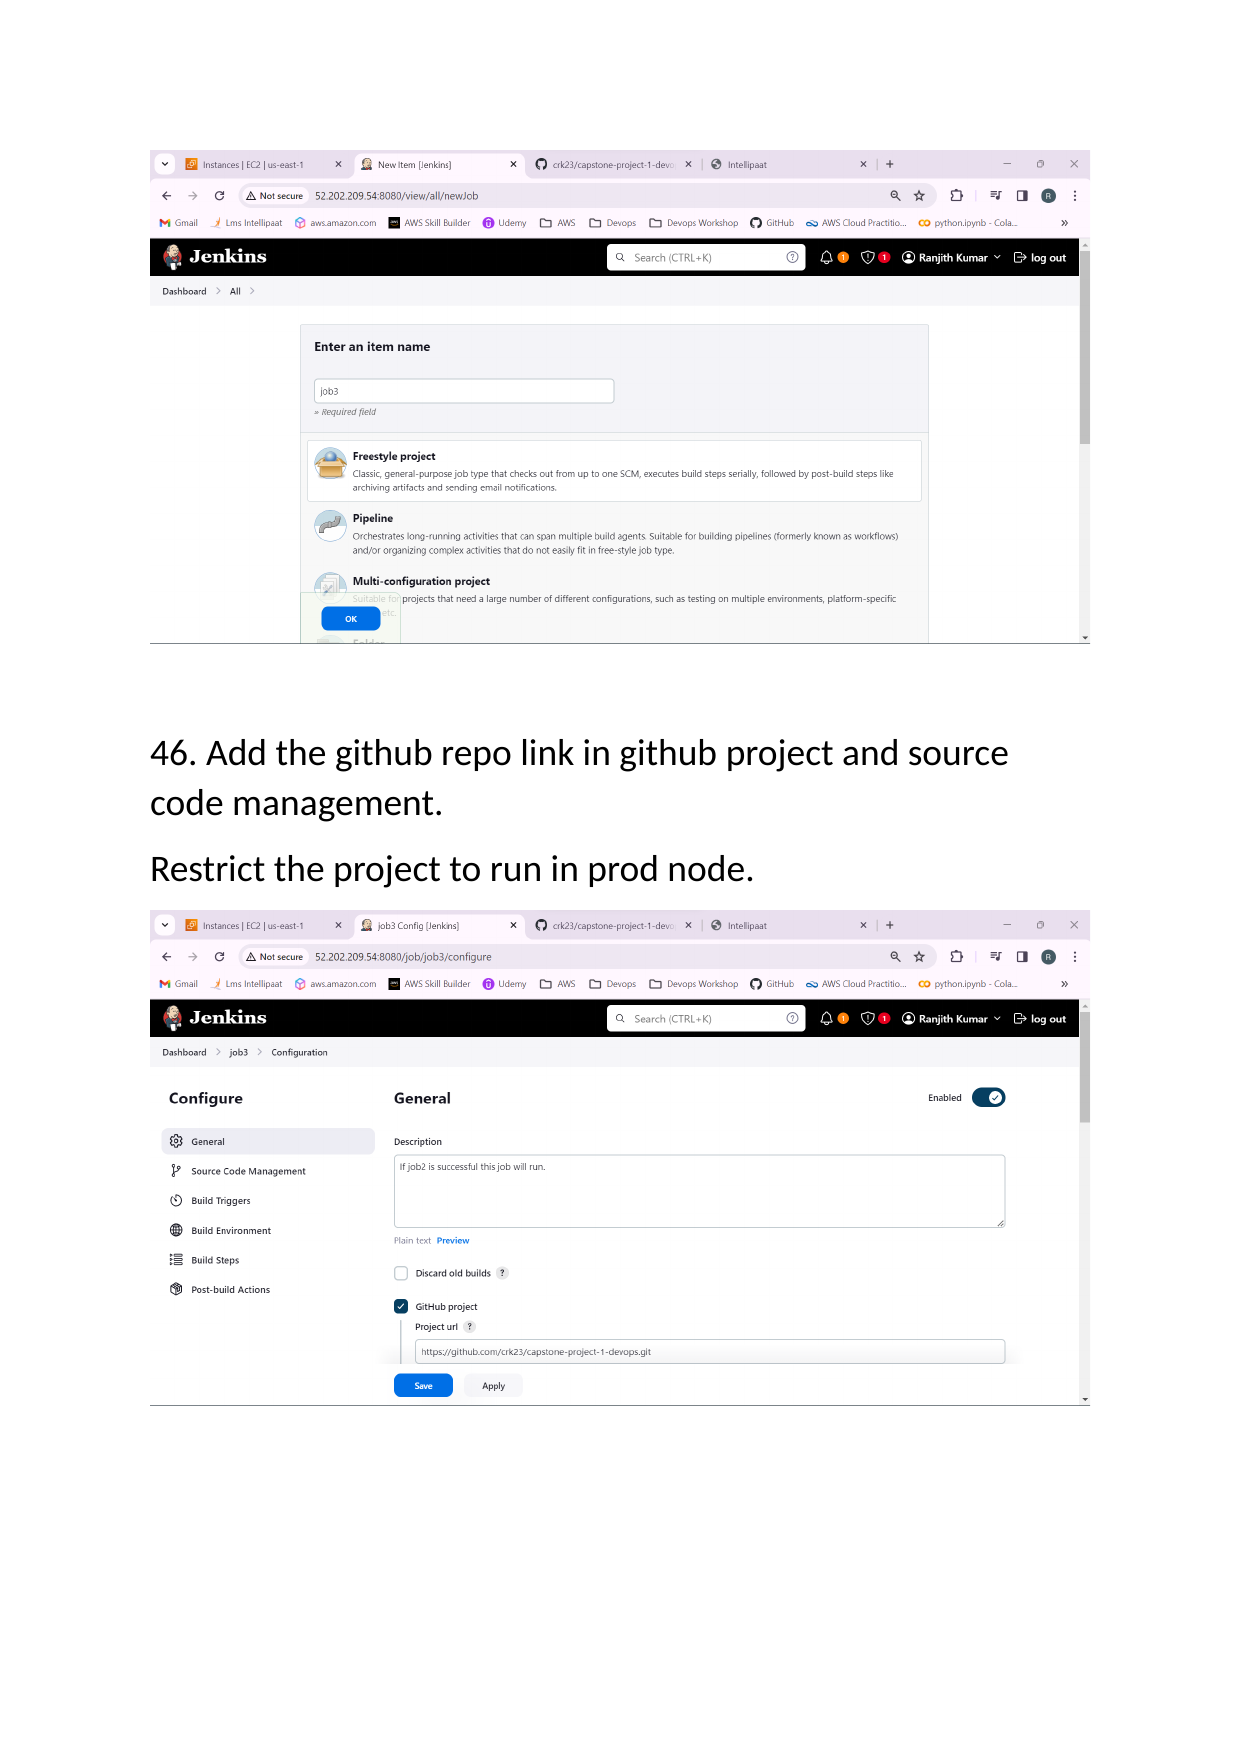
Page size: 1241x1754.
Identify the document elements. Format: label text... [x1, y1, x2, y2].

picture [150, 910, 1091, 1406]
text 46. Add the github repo link in github project and source code management. [150, 729, 1090, 824]
picture [150, 150, 1091, 644]
text Restrict the project to run in prod node. [150, 845, 1090, 891]
